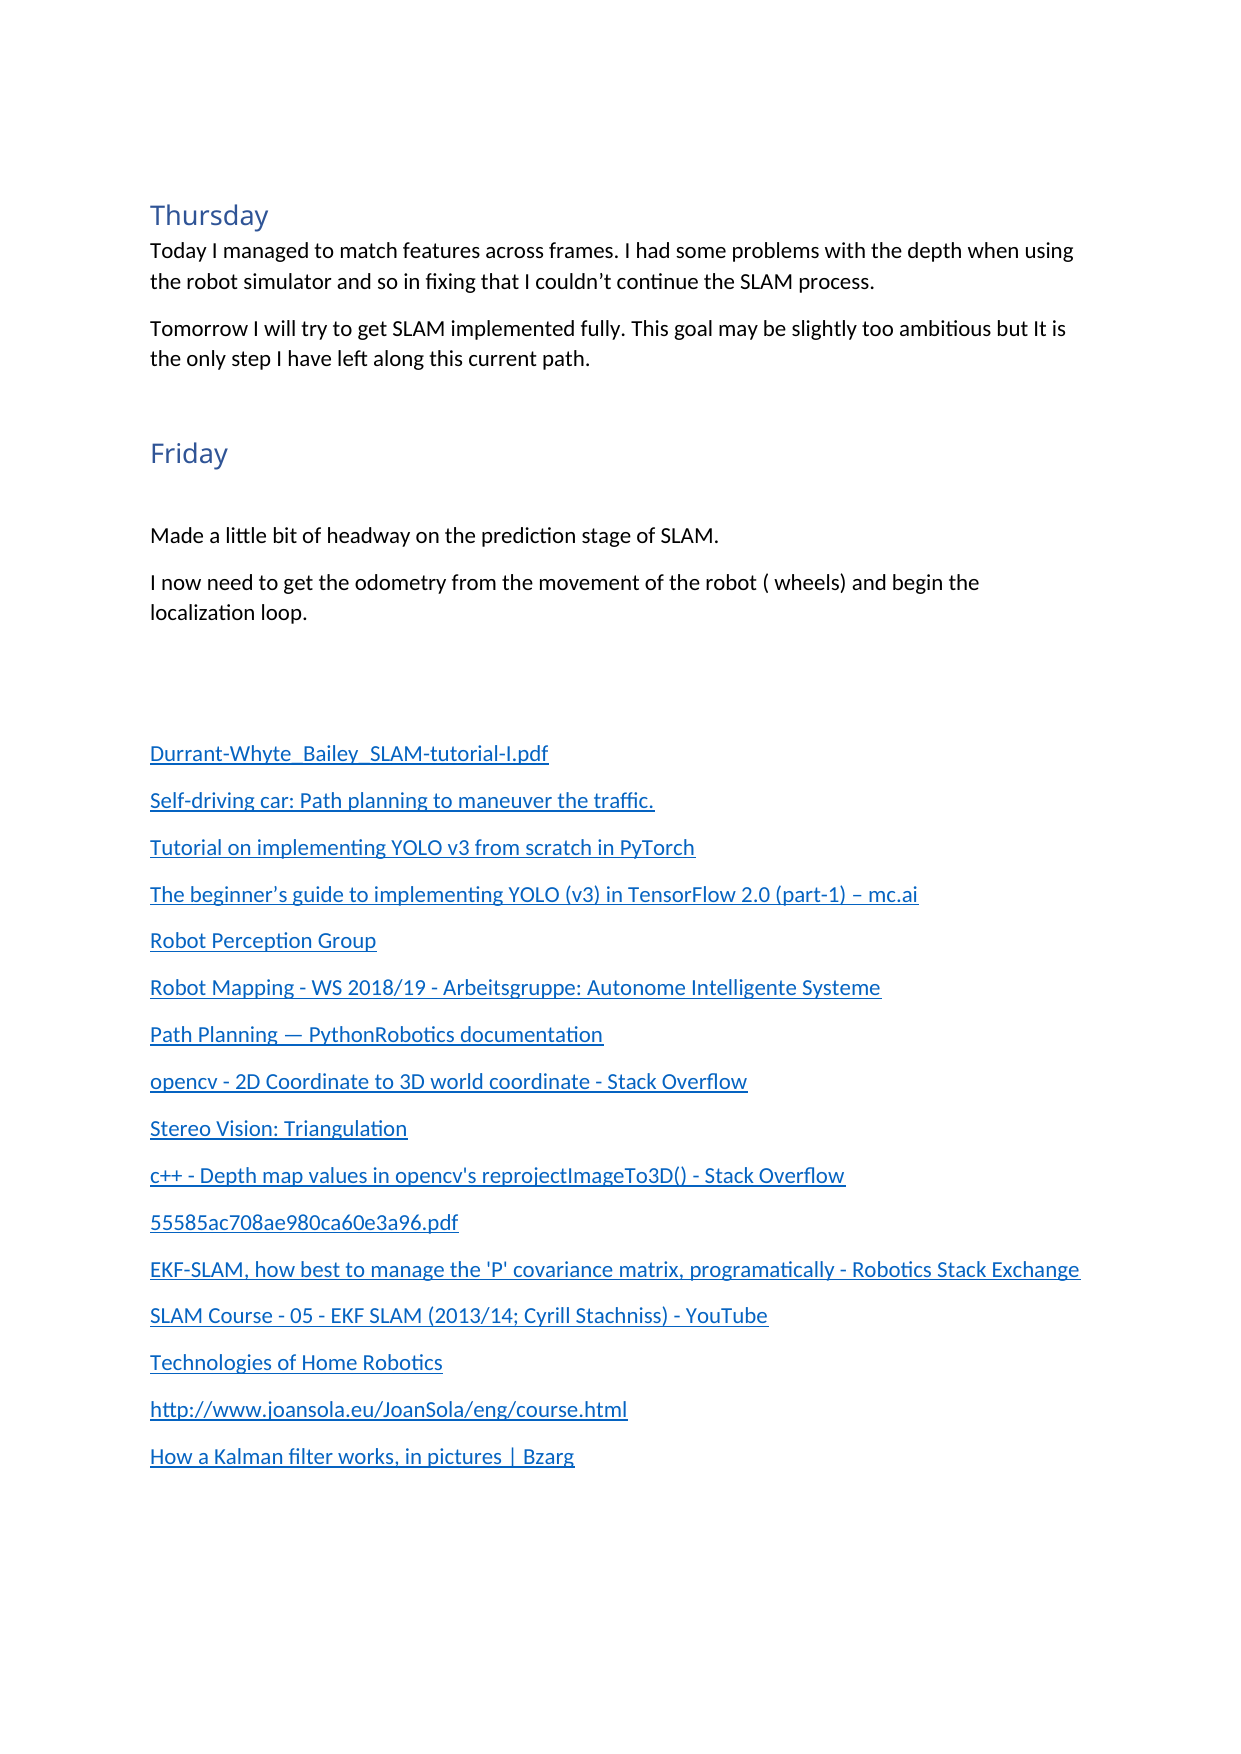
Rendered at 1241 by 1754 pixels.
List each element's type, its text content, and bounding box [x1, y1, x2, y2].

text http://www.joansola.eu/JoanSola/eng/course.html [150, 1395, 1090, 1423]
text Robot Mapping - WS 2018/19 - Arbeitsgruppe: Autonome Intelligente Systeme [150, 973, 1090, 1002]
text The beginner’s guide to implementing YOLO (v3) in TensorFlow 2.0 (part-1) – mc.ai [150, 880, 1090, 908]
subtitle Friday [150, 435, 1090, 472]
text Today I managed to match features across frames. I had some problems with the depth when using the robot simulator and so in fixing that I couldn’t continue the SLAM process. [150, 237, 1090, 295]
text Self-driving car: Path planning to maneuver the traffic. [150, 786, 1090, 814]
text Tutorial on implementing YOLO v3 from scratch in PyTorch [150, 833, 1090, 861]
subtitle Thursday [150, 197, 1090, 234]
text Made a little bit of headway on the prediction stage of SLAM. [150, 521, 1090, 549]
text SLAM Course - 05 - EKF SLAM (2013/14; Cyrill Stachniss) - YouTube [150, 1302, 1090, 1330]
text Path Planning — PythonRobotics documentation [150, 1020, 1090, 1048]
text Durrant-Whyte_Bailey_SLAM-tutorial-I.pdf [150, 739, 1090, 767]
text c++ - Depth map values in opencv's reprojectImageTo3D() - Stack Overflow [150, 1161, 1090, 1189]
text opencv - 2D Coordinate to 3D world coordinate - Stack Overflow [150, 1067, 1090, 1095]
text Technologies of Home Robotics [150, 1348, 1090, 1377]
text EKF-SLAM, how best to manage the 'P' covariance matrix, programatically - Robotics Stack Exchange [150, 1255, 1090, 1283]
text I now need to get the odometry from the movement of the robot ( wheels) and begin the localization loop. [150, 568, 1090, 627]
text Tomorrow I will try to get SLAM implemented fully. This goal may be slightly too ambitious but It is the only step I have left along this current path. [150, 314, 1090, 372]
text Robot Perception Group [150, 927, 1090, 955]
text 55585ac708ae980ca60e3a96.pdf [150, 1208, 1090, 1236]
text How a Kalman filter works, in pictures | Bzarg [150, 1442, 1090, 1470]
text Stereo Vision: Triangulation [150, 1114, 1090, 1142]
